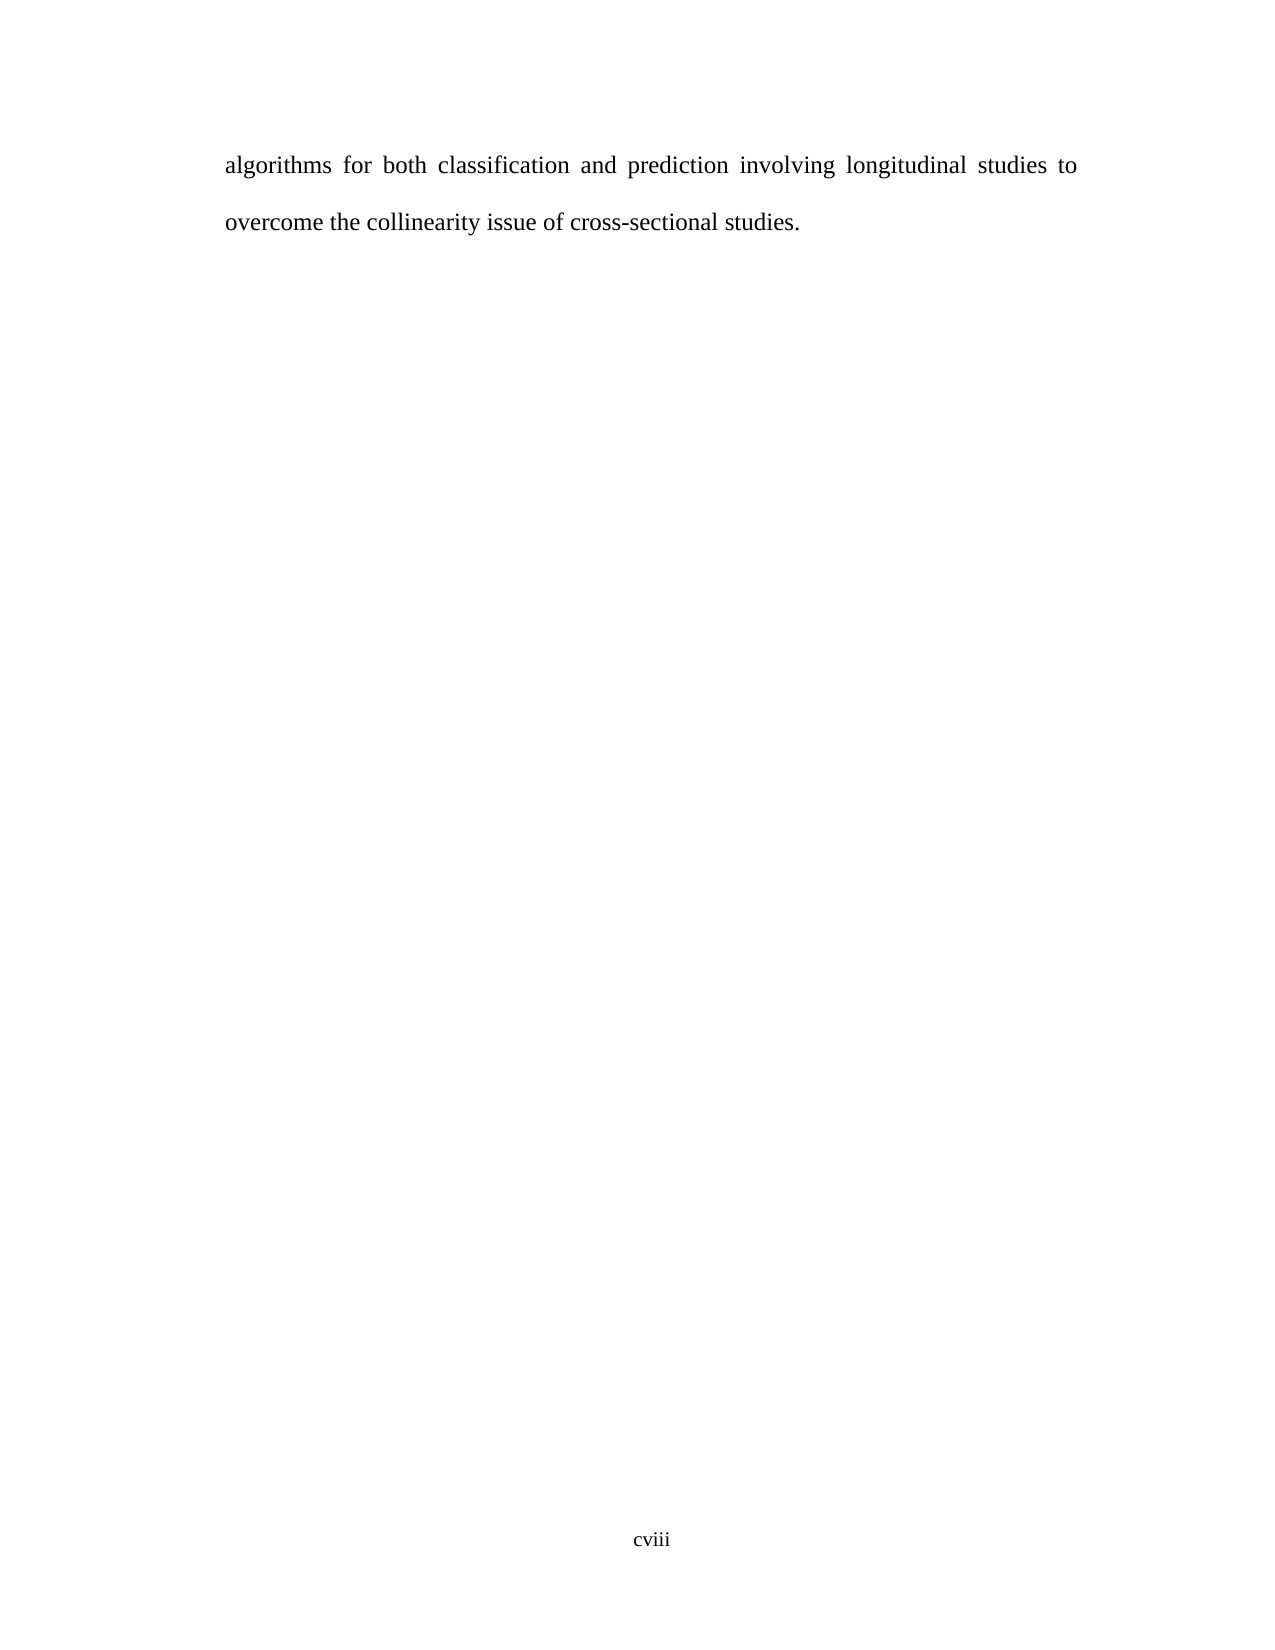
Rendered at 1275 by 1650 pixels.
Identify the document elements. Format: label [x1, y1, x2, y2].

text [225, 150, 1078, 236]
